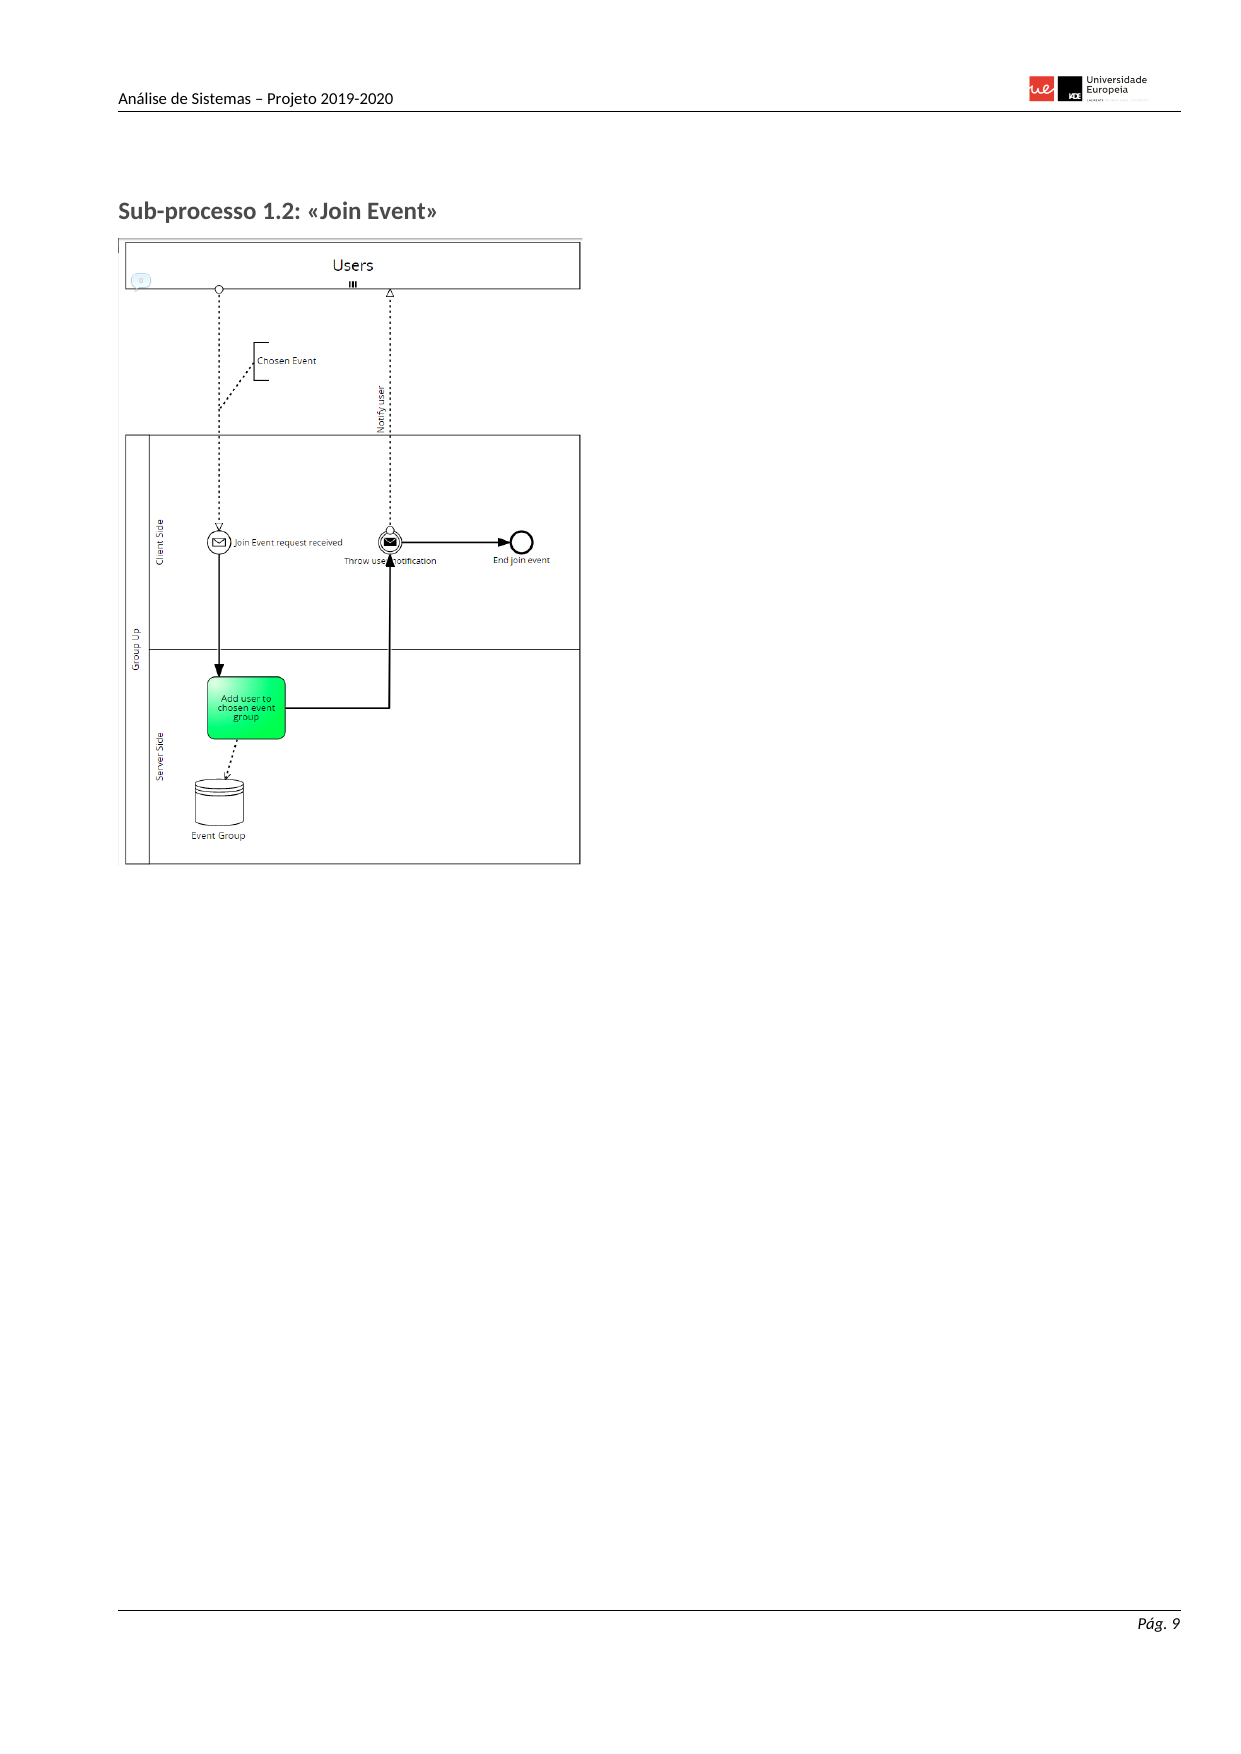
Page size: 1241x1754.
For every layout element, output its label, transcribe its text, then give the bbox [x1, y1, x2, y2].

picture [1026, 73, 1152, 105]
picture [118, 238, 583, 866]
subtitle Sub-processo 1.2: «Join Event» [118, 195, 1181, 226]
